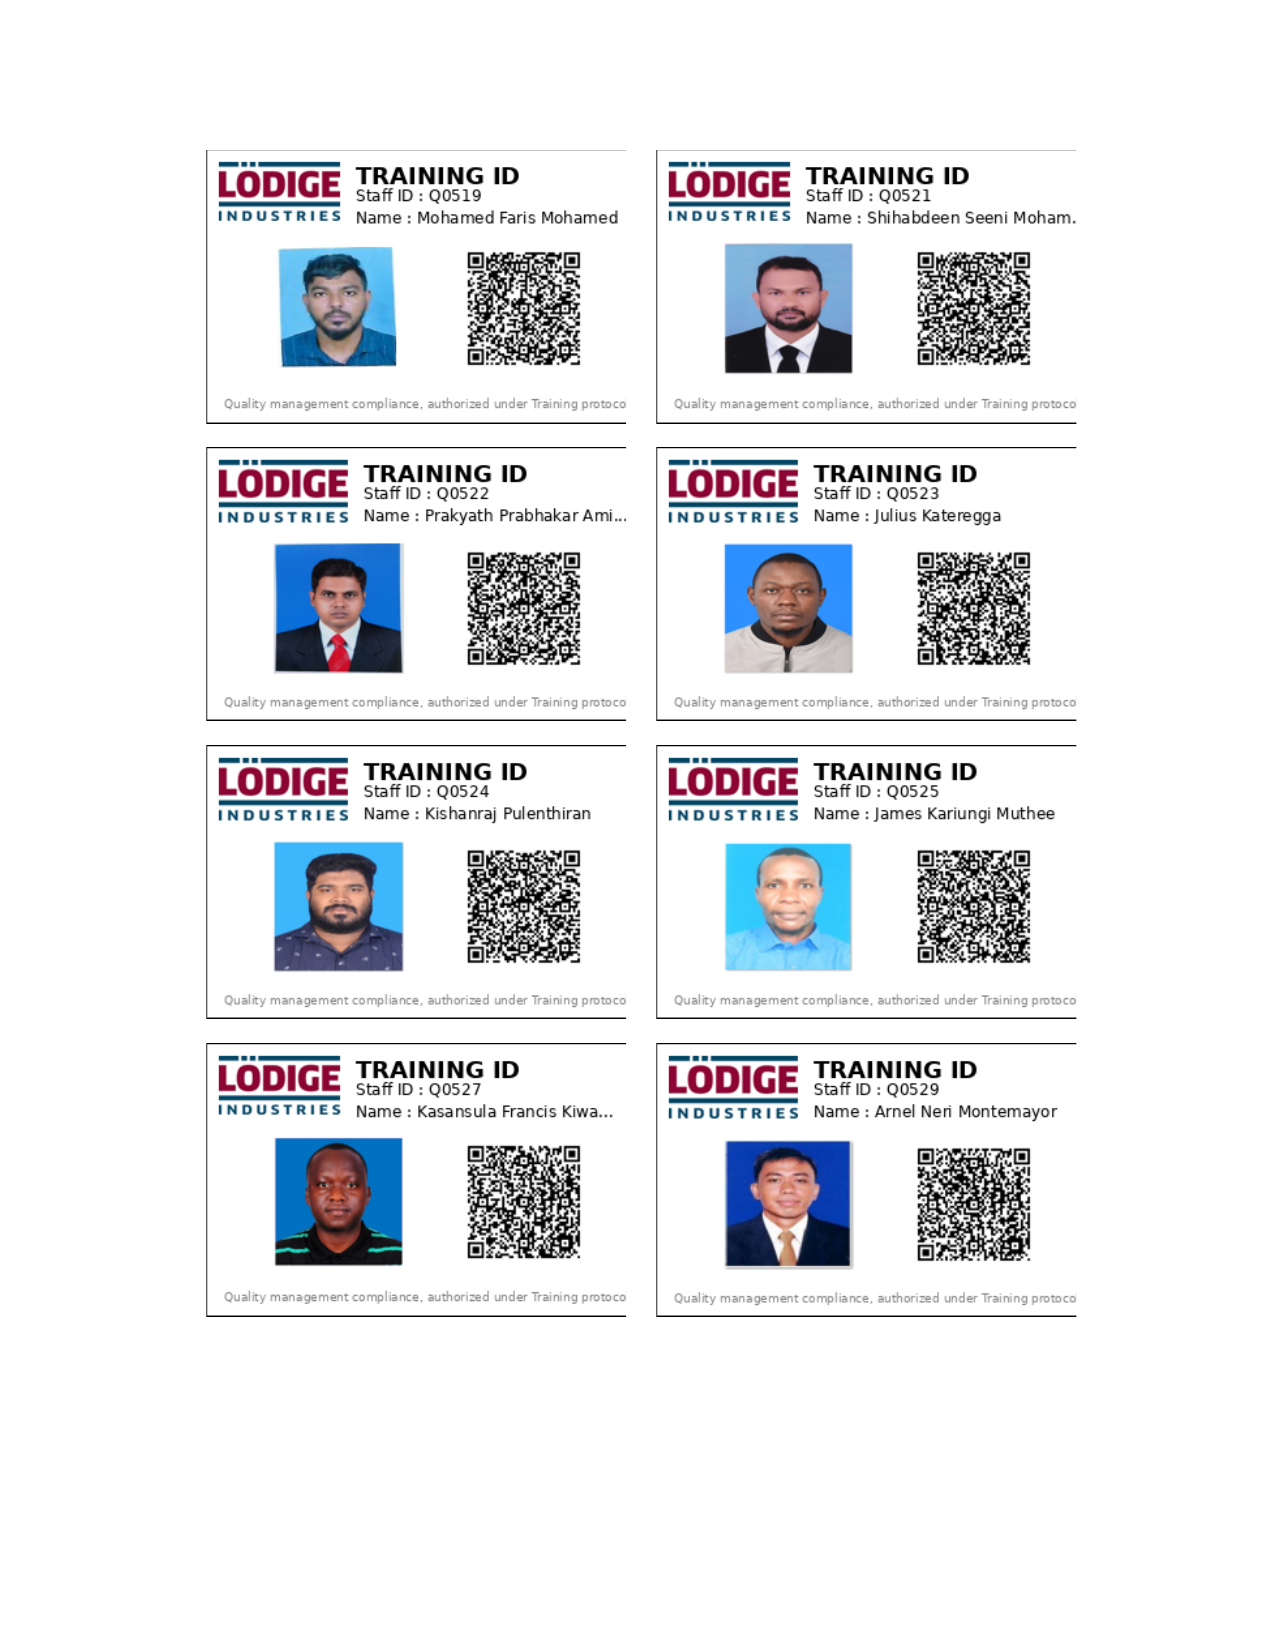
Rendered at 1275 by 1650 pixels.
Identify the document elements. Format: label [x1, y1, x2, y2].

picture [656, 745, 1077, 1019]
picture [206, 1043, 627, 1317]
table_cell [176, 150, 626, 448]
table_cell [626, 1044, 1076, 1341]
table_cell [626, 448, 1076, 746]
picture [656, 1043, 1077, 1317]
picture [206, 745, 627, 1019]
picture [206, 150, 627, 424]
picture [656, 150, 1077, 424]
table_cell [626, 150, 1076, 448]
table_cell [176, 448, 626, 746]
picture [206, 447, 627, 721]
picture [656, 447, 1077, 721]
table_cell [176, 1044, 626, 1341]
table_cell [176, 746, 626, 1043]
table_cell [626, 746, 1076, 1043]
